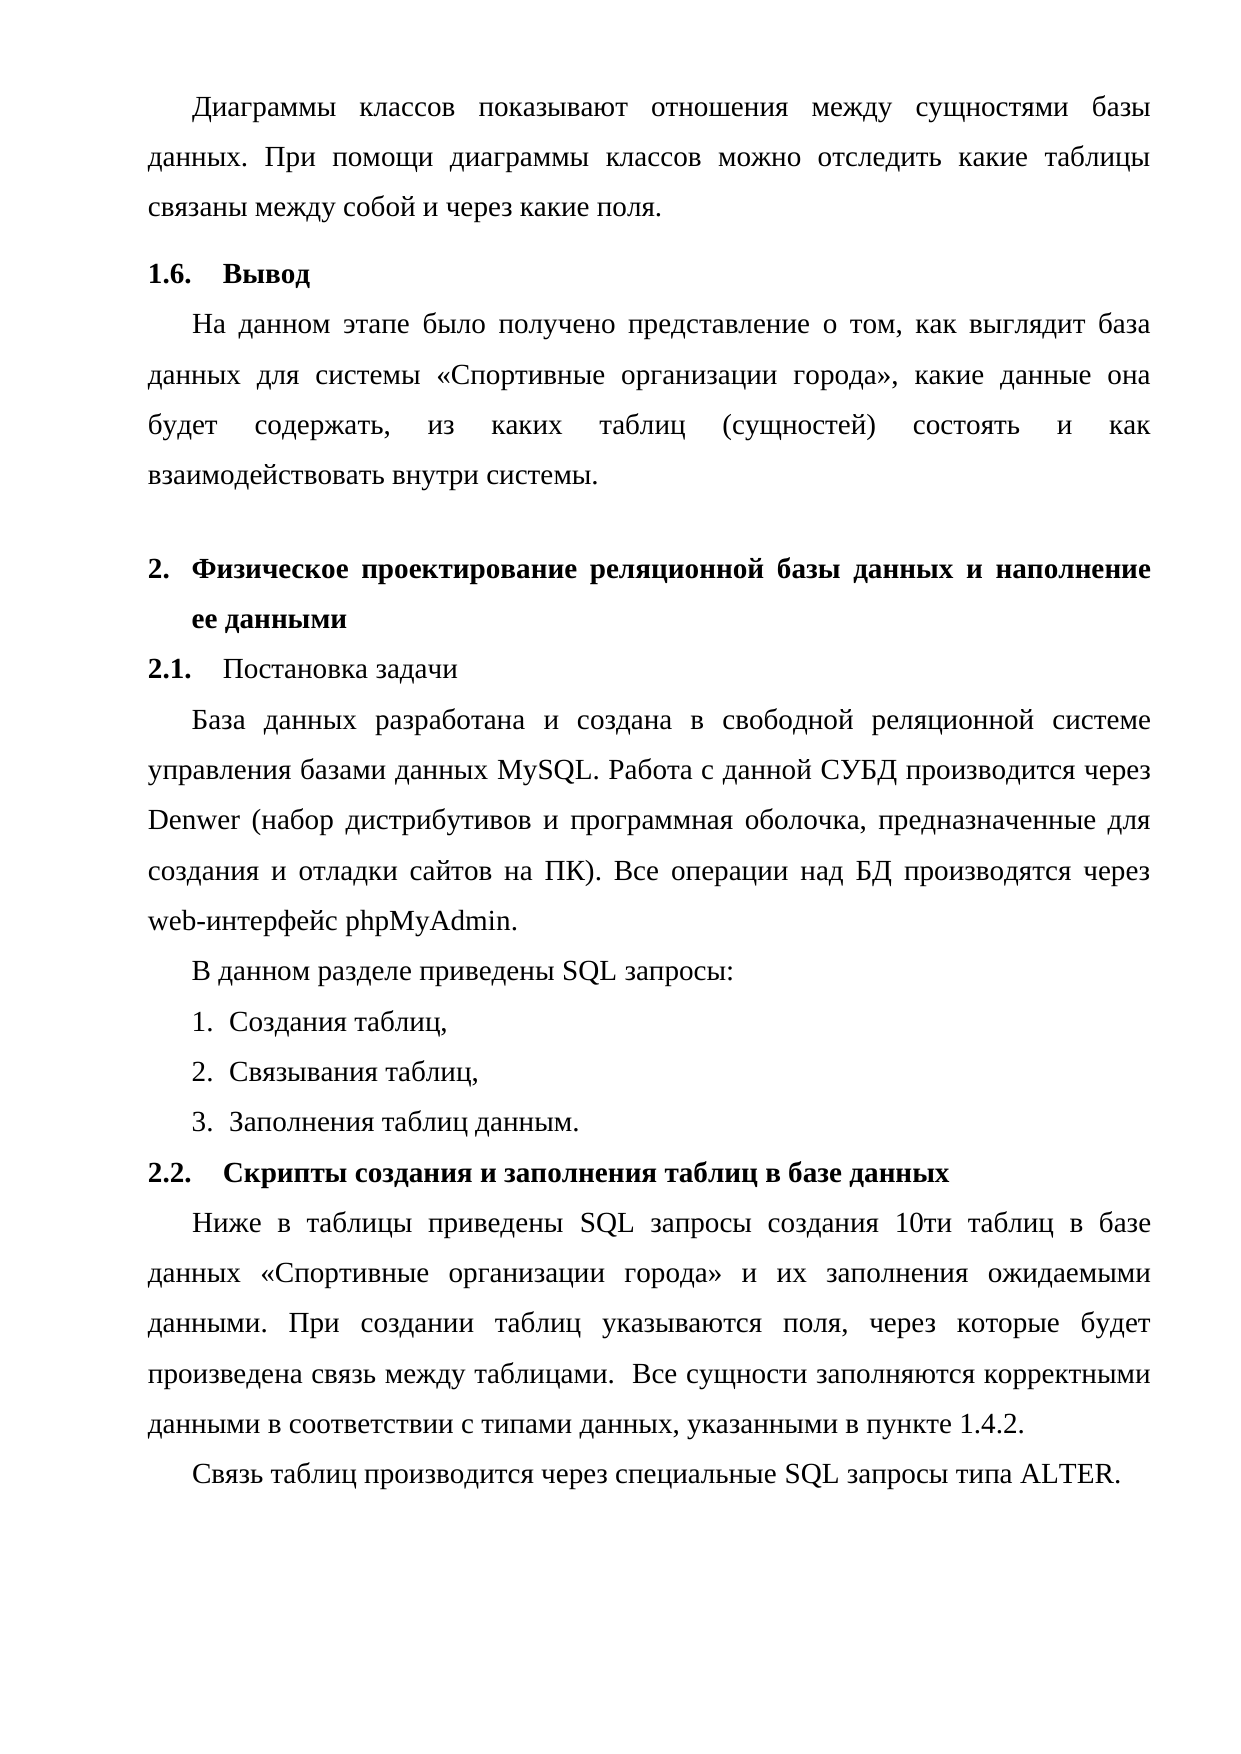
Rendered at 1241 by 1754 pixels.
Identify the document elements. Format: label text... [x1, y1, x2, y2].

text Диаграммы классов показывают отношения между сущностями базы данных. При помощи диаграммы классов можно отследить какие таблицы связаны между собой и через какие поля. [148, 89, 1152, 223]
list Заполнения таблиц данным. [191, 1104, 1152, 1138]
list Постановка задачи [148, 652, 1152, 685]
list Вывод [148, 256, 1152, 290]
text База данных разработана и создана в свободной реляционной системе управления базами данных MySQL. Работа с данной СУБД производится через Denwer (набор дистрибутивов и программная оболочка, предназначенные для создания и отладки сайтов на ПК). Все операции над БД производятся через web-интерфейс phpMyAdmin. [148, 702, 1152, 937]
list Скрипты создания и заполнения таблиц в базе данных [148, 1155, 1152, 1188]
text На данном этапе было получено представление о том, как выглядит база данных для системы «Спортивные организации города», какие данные она будет содержать, из каких таблиц (сущностей) состоять и как взаимодействовать внутри системы. [148, 307, 1152, 491]
list Создания таблиц, [191, 1004, 1152, 1037]
text Связь таблиц производится через специальные SQL запросы типа ALTER. [118, 1457, 1152, 1490]
list Физическое проектирование реляционной базы данных и наполнение ее данными [148, 551, 1152, 635]
list Связывания таблиц, [191, 1054, 1152, 1088]
text В данном разделе приведены SQL запросы: [148, 953, 1152, 987]
text Ниже в таблицы приведены SQL запросы создания 10ти таблиц в базе данных «Спортивные организации города» и их заполнения ожидаемыми данными. При создании таблиц указываются поля, через которые будет произведена связь между таблицами. Все сущности заполняются корректными данными в соответствии с типами данных, указанными в пункте 1.4.2. [148, 1205, 1152, 1440]
